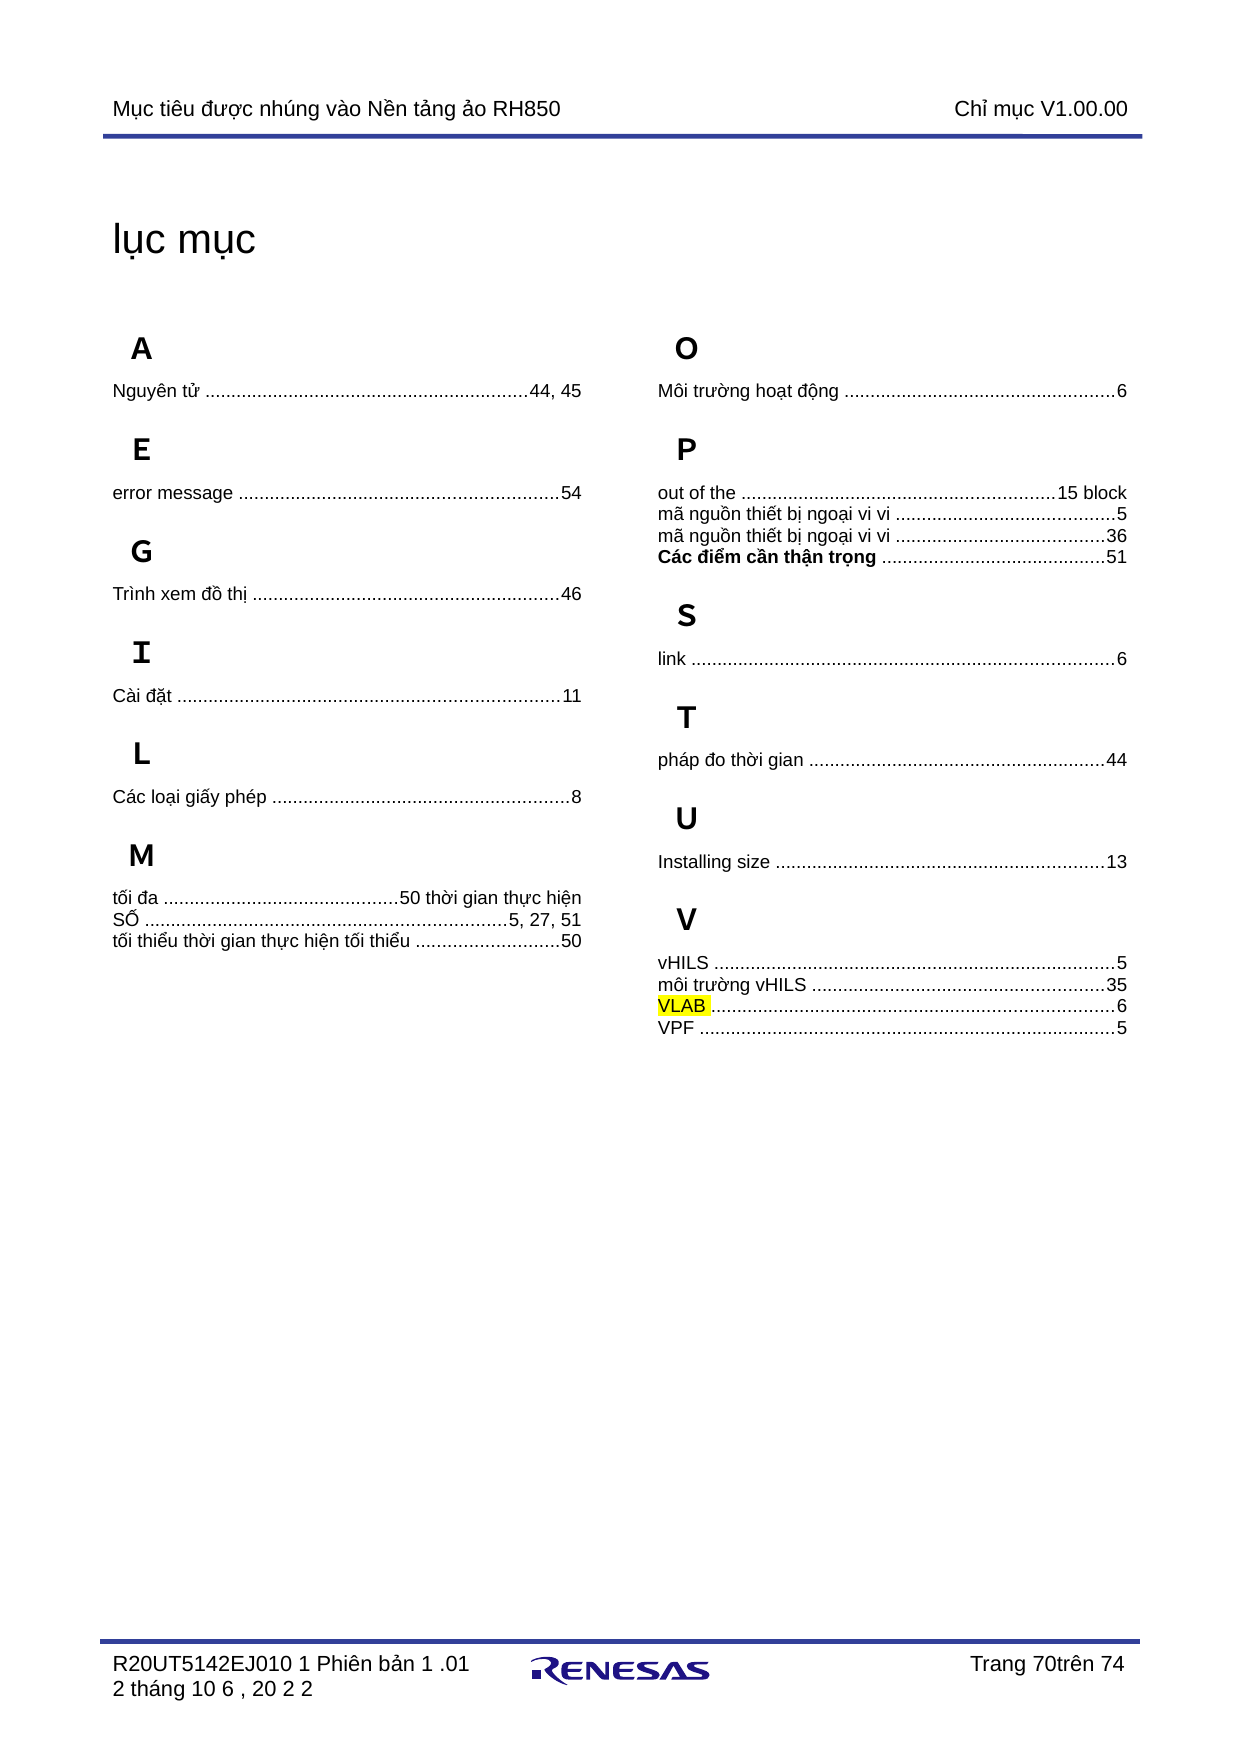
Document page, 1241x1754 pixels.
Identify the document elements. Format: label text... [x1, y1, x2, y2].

text link 6 [658, 648, 1128, 669]
text tối đa 50 thời gian thực hiện [112, 887, 583, 909]
subtitle Ｓ [672, 593, 1128, 635]
text VPF 5 [658, 1016, 1128, 1038]
text Các điểm cần thận trọng 51 [658, 546, 1128, 568]
text lục mục [112, 215, 1128, 263]
text Trình xem đồ thị 46 [112, 583, 583, 604]
subtitle Ｉ [127, 629, 583, 672]
text pháp đo thời gian 44 [658, 749, 1128, 771]
text tối thiểu thời gian thực hiện tối thiểu 50 [112, 930, 583, 952]
text Cài đặt 11 [112, 684, 583, 706]
text VLAB 6 [711, 995, 1128, 1016]
subtitle Ｔ [672, 694, 1128, 737]
text error message 54 [112, 482, 583, 503]
text out of the 15 block [658, 482, 1128, 503]
text Các loại giấy phép 8 [112, 786, 583, 807]
text Nguyên tử 44, 45 [112, 380, 583, 402]
text mã nguồn thiết bị ngoại vi vi 5 [658, 503, 1128, 525]
text Môi trường hoạt động 6 [658, 380, 1128, 402]
subtitle Ｍ [127, 832, 583, 874]
text SỐ 5, 27, 51 [112, 909, 583, 930]
subtitle Ｅ [127, 427, 583, 469]
text Installing size 13 [658, 850, 1128, 872]
text mã nguồn thiết bị ngoại vi vi 36 [658, 525, 1128, 546]
subtitle Ａ [127, 326, 583, 368]
text vHILS 5 [658, 952, 1128, 973]
subtitle Ｖ [672, 897, 1128, 939]
subtitle Ｕ [672, 796, 1128, 838]
subtitle Ｌ [127, 731, 583, 773]
subtitle Ｏ [672, 326, 1128, 368]
subtitle Ｐ [672, 427, 1128, 469]
text môi trường vHILS 35 [658, 973, 1128, 995]
subtitle Ｇ [127, 528, 583, 571]
